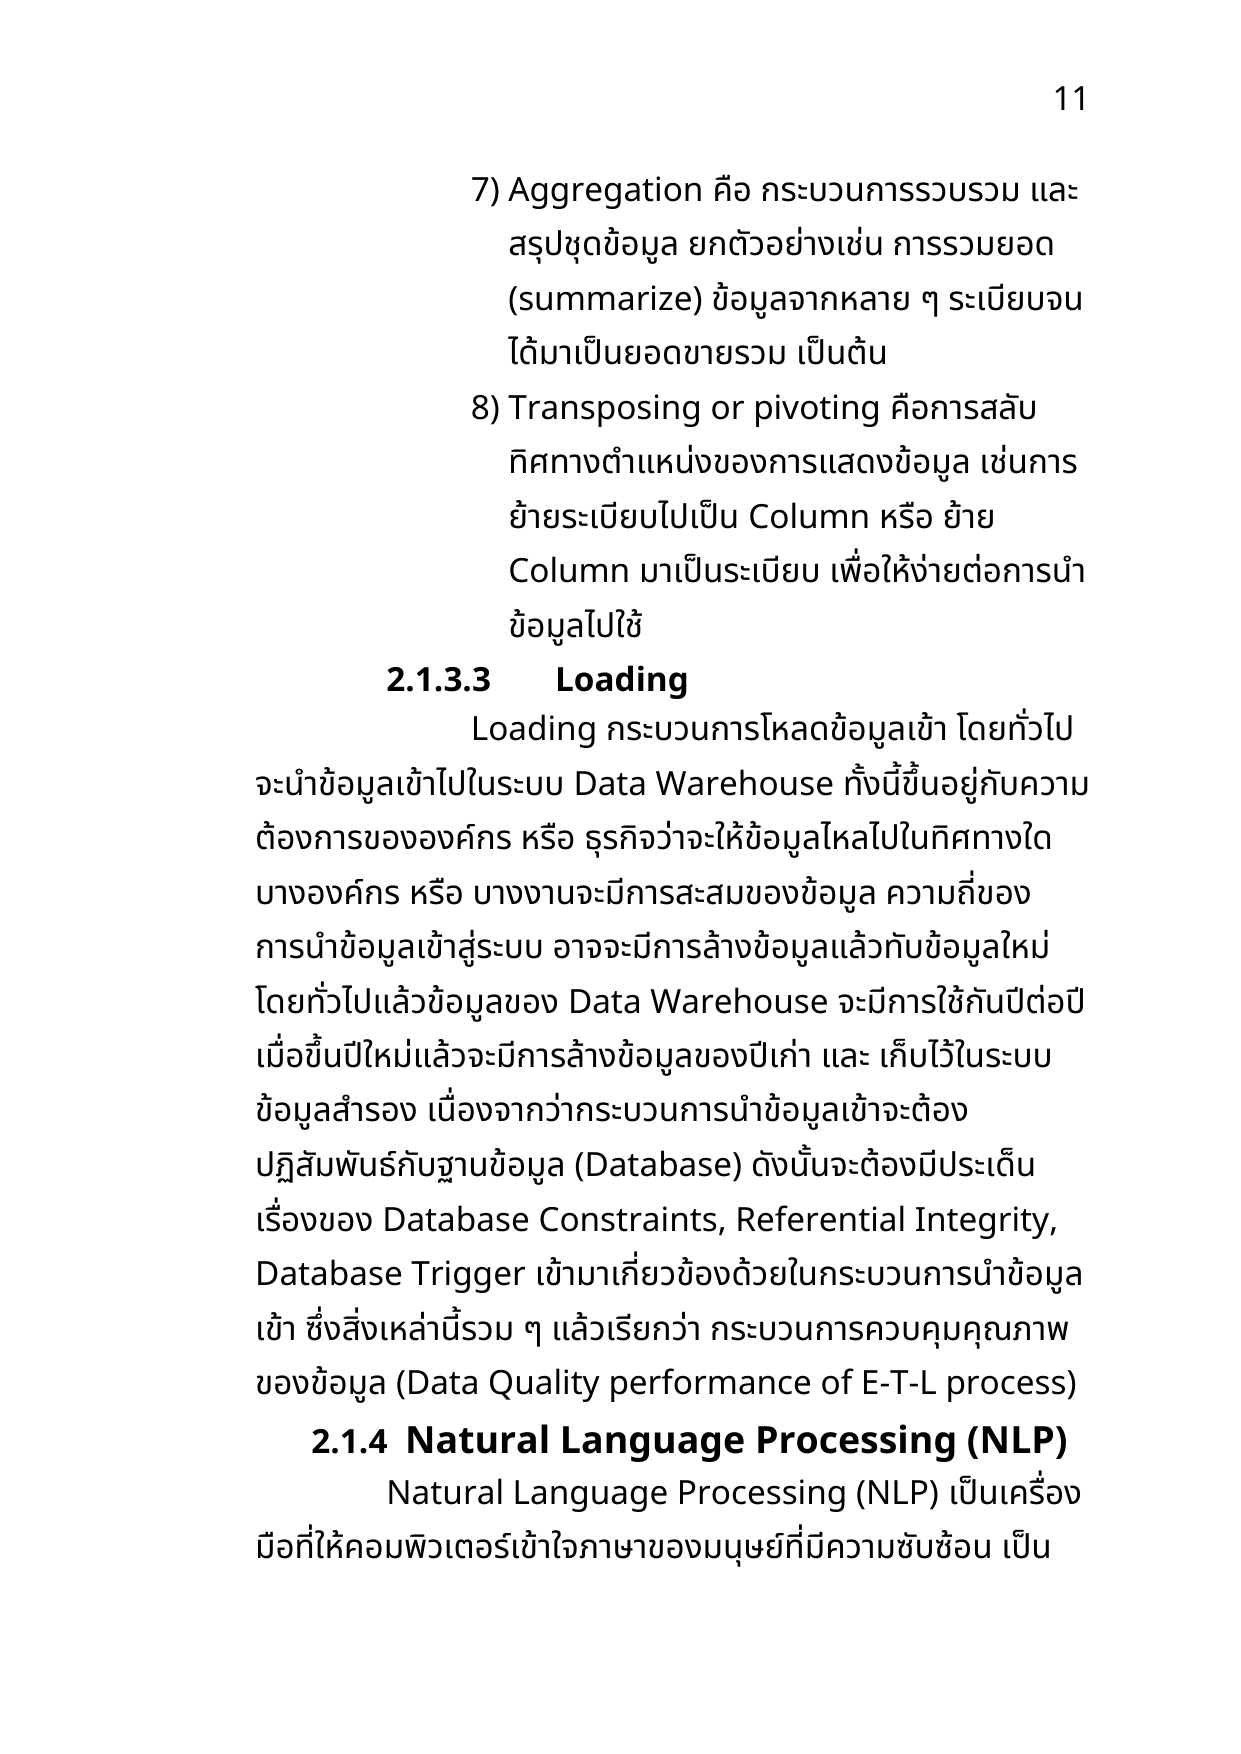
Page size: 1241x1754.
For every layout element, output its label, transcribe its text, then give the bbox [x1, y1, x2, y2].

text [255, 1469, 1090, 1574]
list Loading กระบวนการโหลดข้อมูลเข้า โดยทั่วไปจะนำข้อมูลเข้าไปในระบบ Data Warehouse ทั้งนี้ขึ้นอยู่กับความต้องการขององค์กร หรือ ธุรกิจว่าจะให้ข้อมูลไหลไปในทิศทางใด บางองค์กร หรือ บางงานจะมีการสะสมของข้อมูล ความถี่ของการนำข้อมูลเข้าสู่ระบบ อาจจะมีการล้างข้อมูลแล้วทับข้อมูลใหม่ โดยทั่วไปแล้วข้อมูลของ Data Warehouse จะมีการใช้กันปีต่อปีเมื่อขึ้นปีใหม่แล้วจะมีการล้างข้อมูลของปีเก่า และ เก็บไว้ในระบบข้อมูลสำรอง เนื่องจากว่ากระบวนการนำข้อมูลเข้าจะต้องปฏิสัมพันธ์กับฐานข้อมูล (Database) ดังนั้นจะต้องมีประเด็นเรื่องของ Database Constraints, Referential Integrity, Database Trigger เข้ามาเกี่ยวข้องด้วยในกระบวนการนำข้อมูลเข้า ซึ่งสิ่งเหล่านี้รวม ๆ แล้วเรียกว่า กระบวนการควบคุมคุณภาพของข้อมูล (Data Quality performance of E-T-L process) [255, 705, 1090, 1409]
list Natural Language Processing (NLP) [311, 1413, 1090, 1464]
list Loading [255, 656, 1090, 702]
list Transposing or pivoting คือการสลับทิศทางตำแหน่งของการแสดงข้อมูล เช่นการย้ายระเบียบไปเป็น Column หรือ ย้าย Column มาเป็นระเบียบ เพื่อให้ง่ายต่อการนำข้อมูลไปใช้ [471, 384, 1090, 652]
list Aggregation คือ กระบวนการรวบรวม และ สรุปชุดข้อมูล ยกตัวอย่างเช่น การรวมยอด (summarize) ข้อมูลจากหลาย ๆ ระเบียบจนได้มาเป็นยอดขายรวม เป็นต้น [471, 166, 1090, 380]
